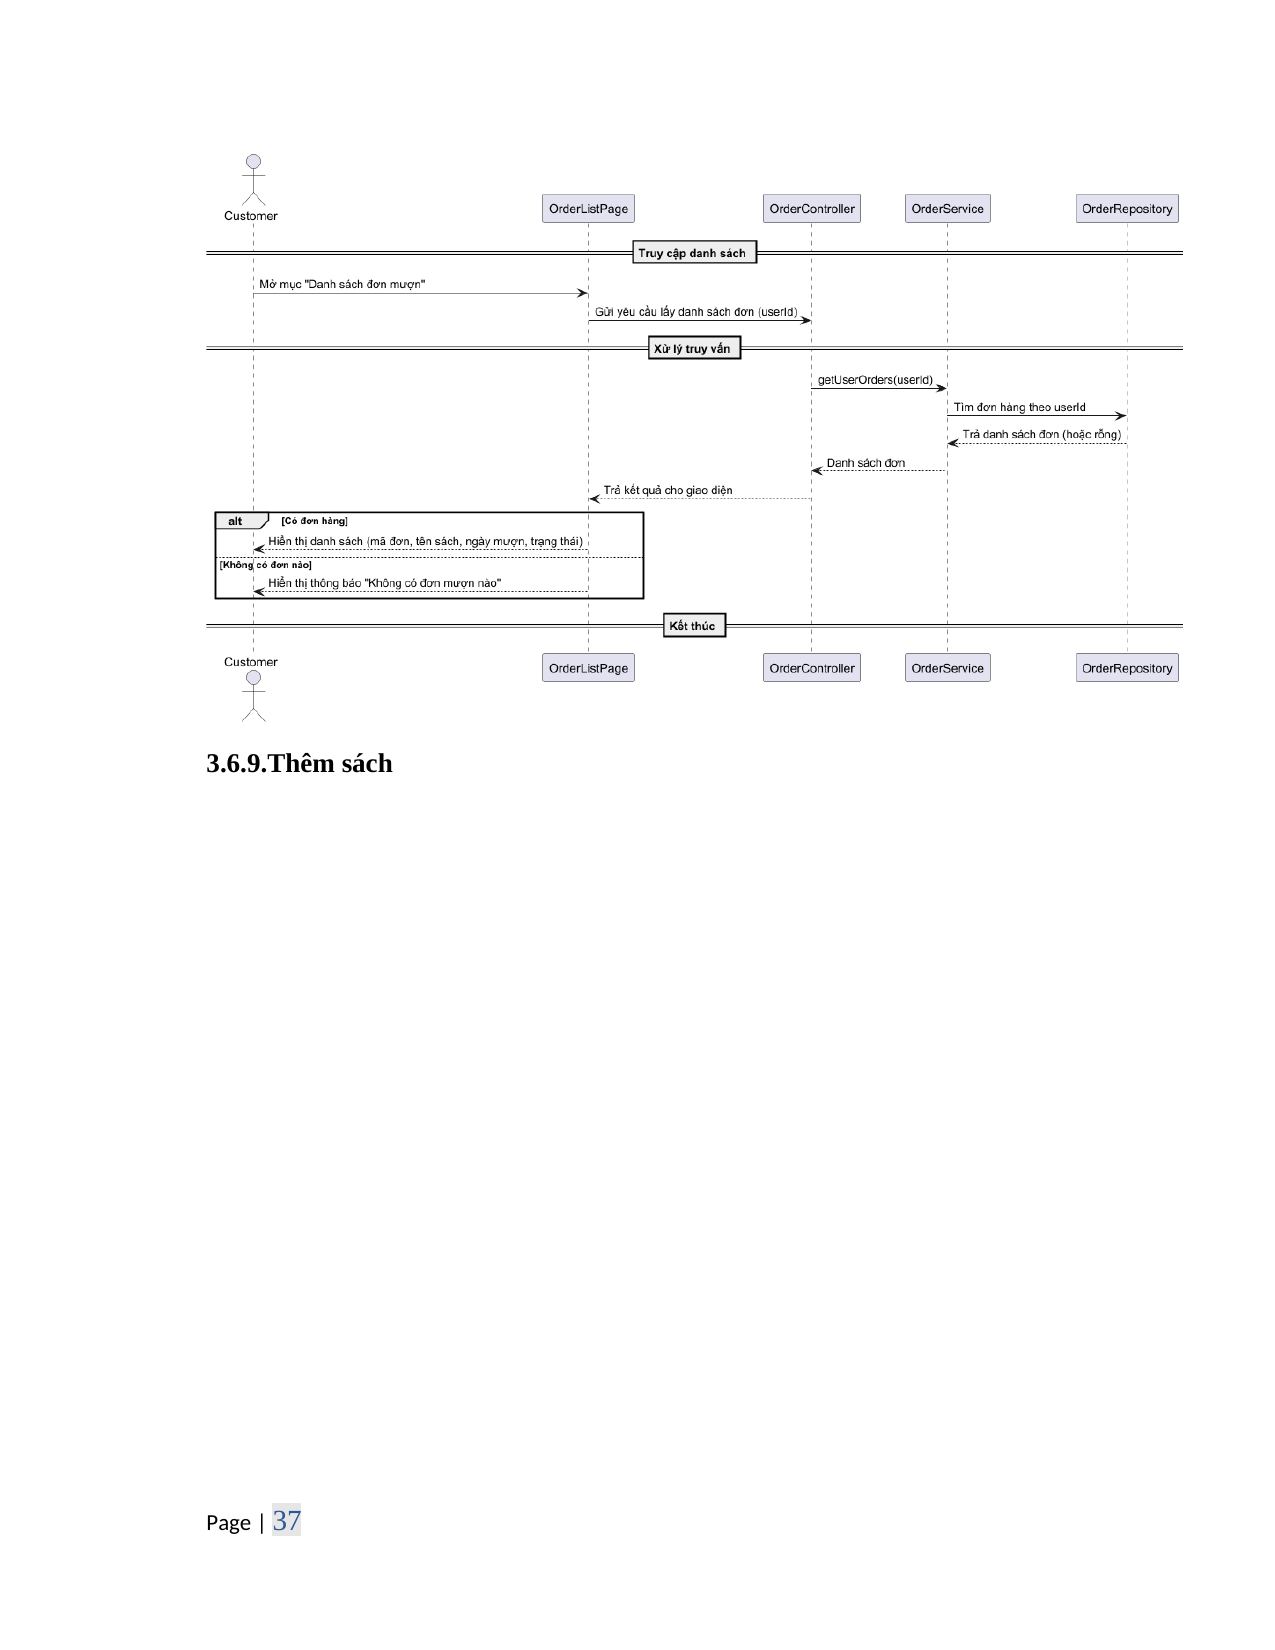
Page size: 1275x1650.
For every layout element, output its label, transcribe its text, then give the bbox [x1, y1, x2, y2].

subtitle 3.6.9.Thêm sách [206, 753, 1187, 778]
picture [206, 150, 1187, 726]
